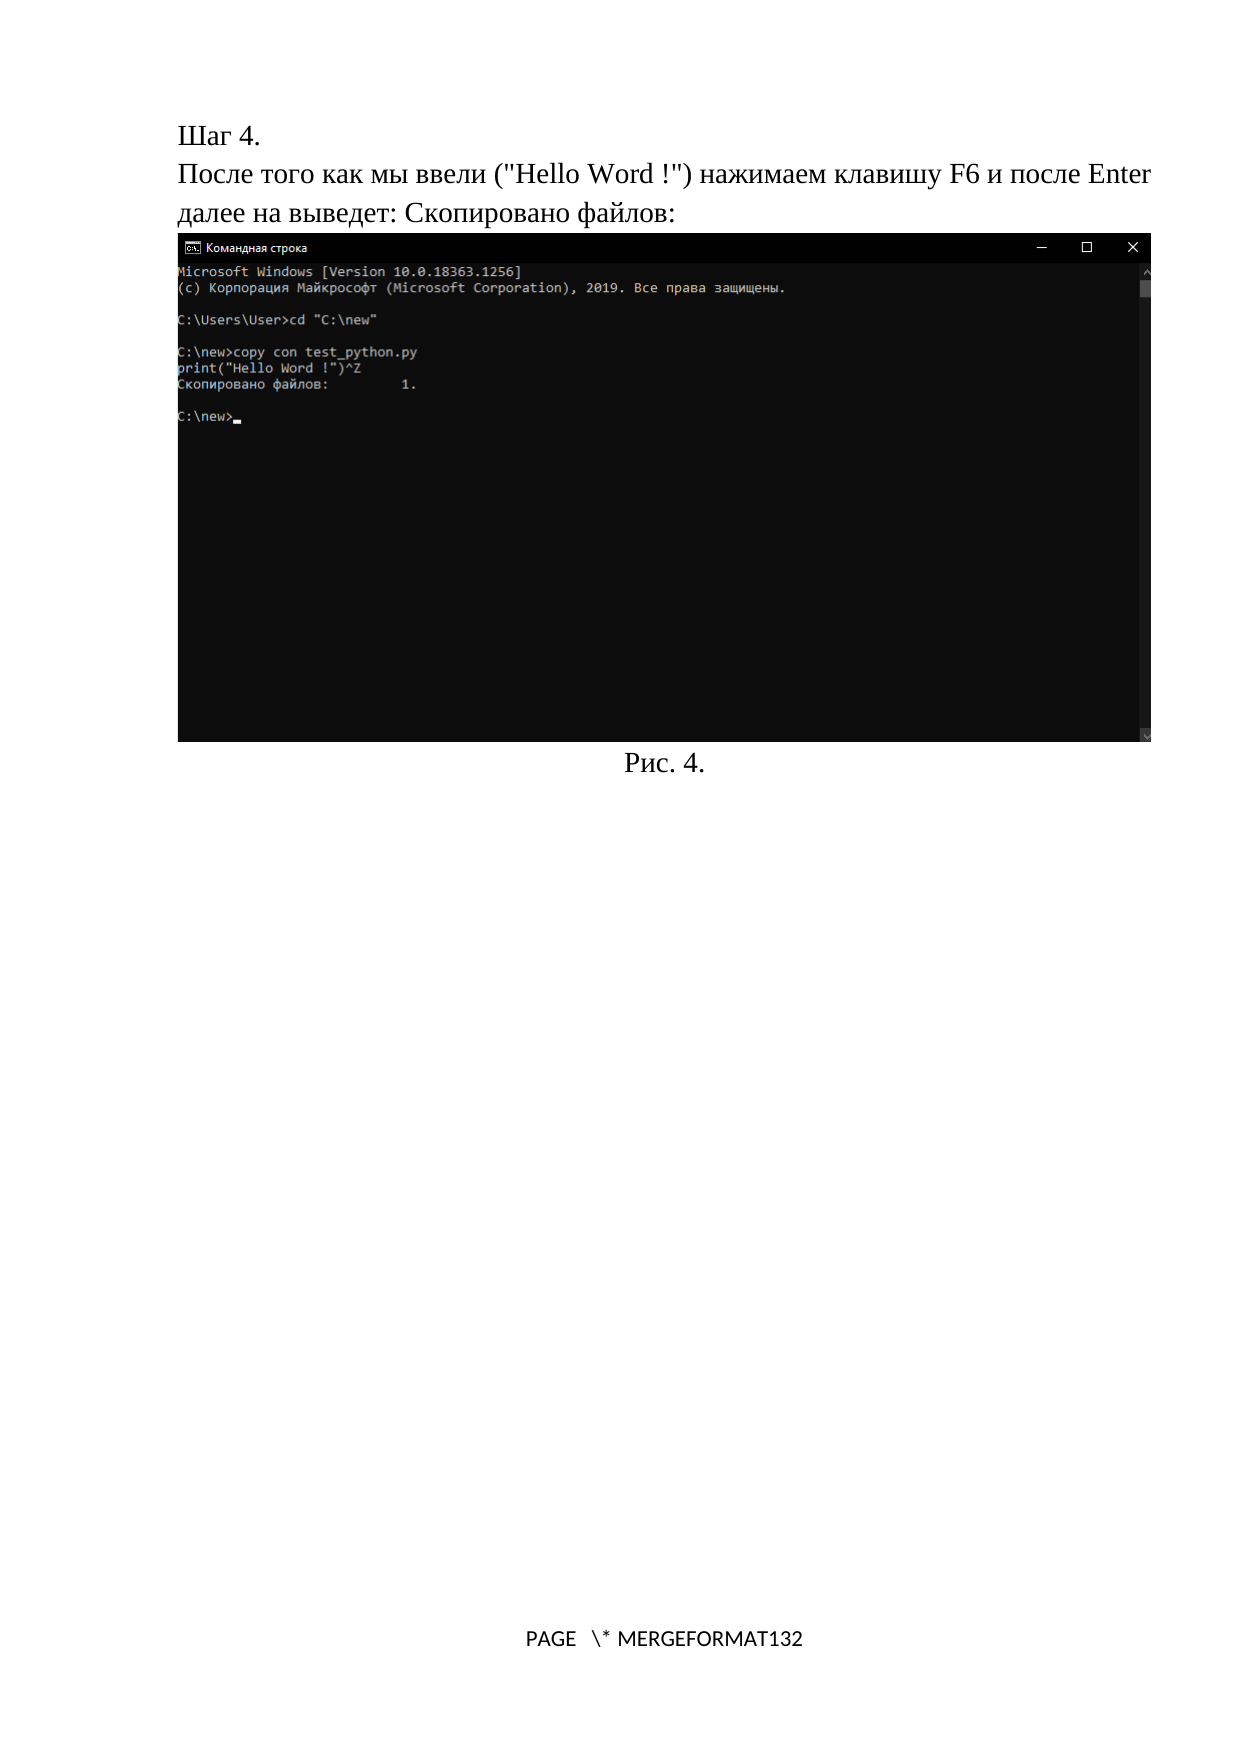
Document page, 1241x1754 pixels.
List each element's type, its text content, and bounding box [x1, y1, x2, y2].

text Шаг 4. [177, 118, 1152, 152]
picture [177, 233, 1151, 742]
text После того как мы ввели ("Hello Word !") нажимаем клавишу F6 и после Enter далее на выведет: Скопировано файлов: [177, 157, 1152, 229]
text Рис. 4. [177, 745, 1152, 779]
